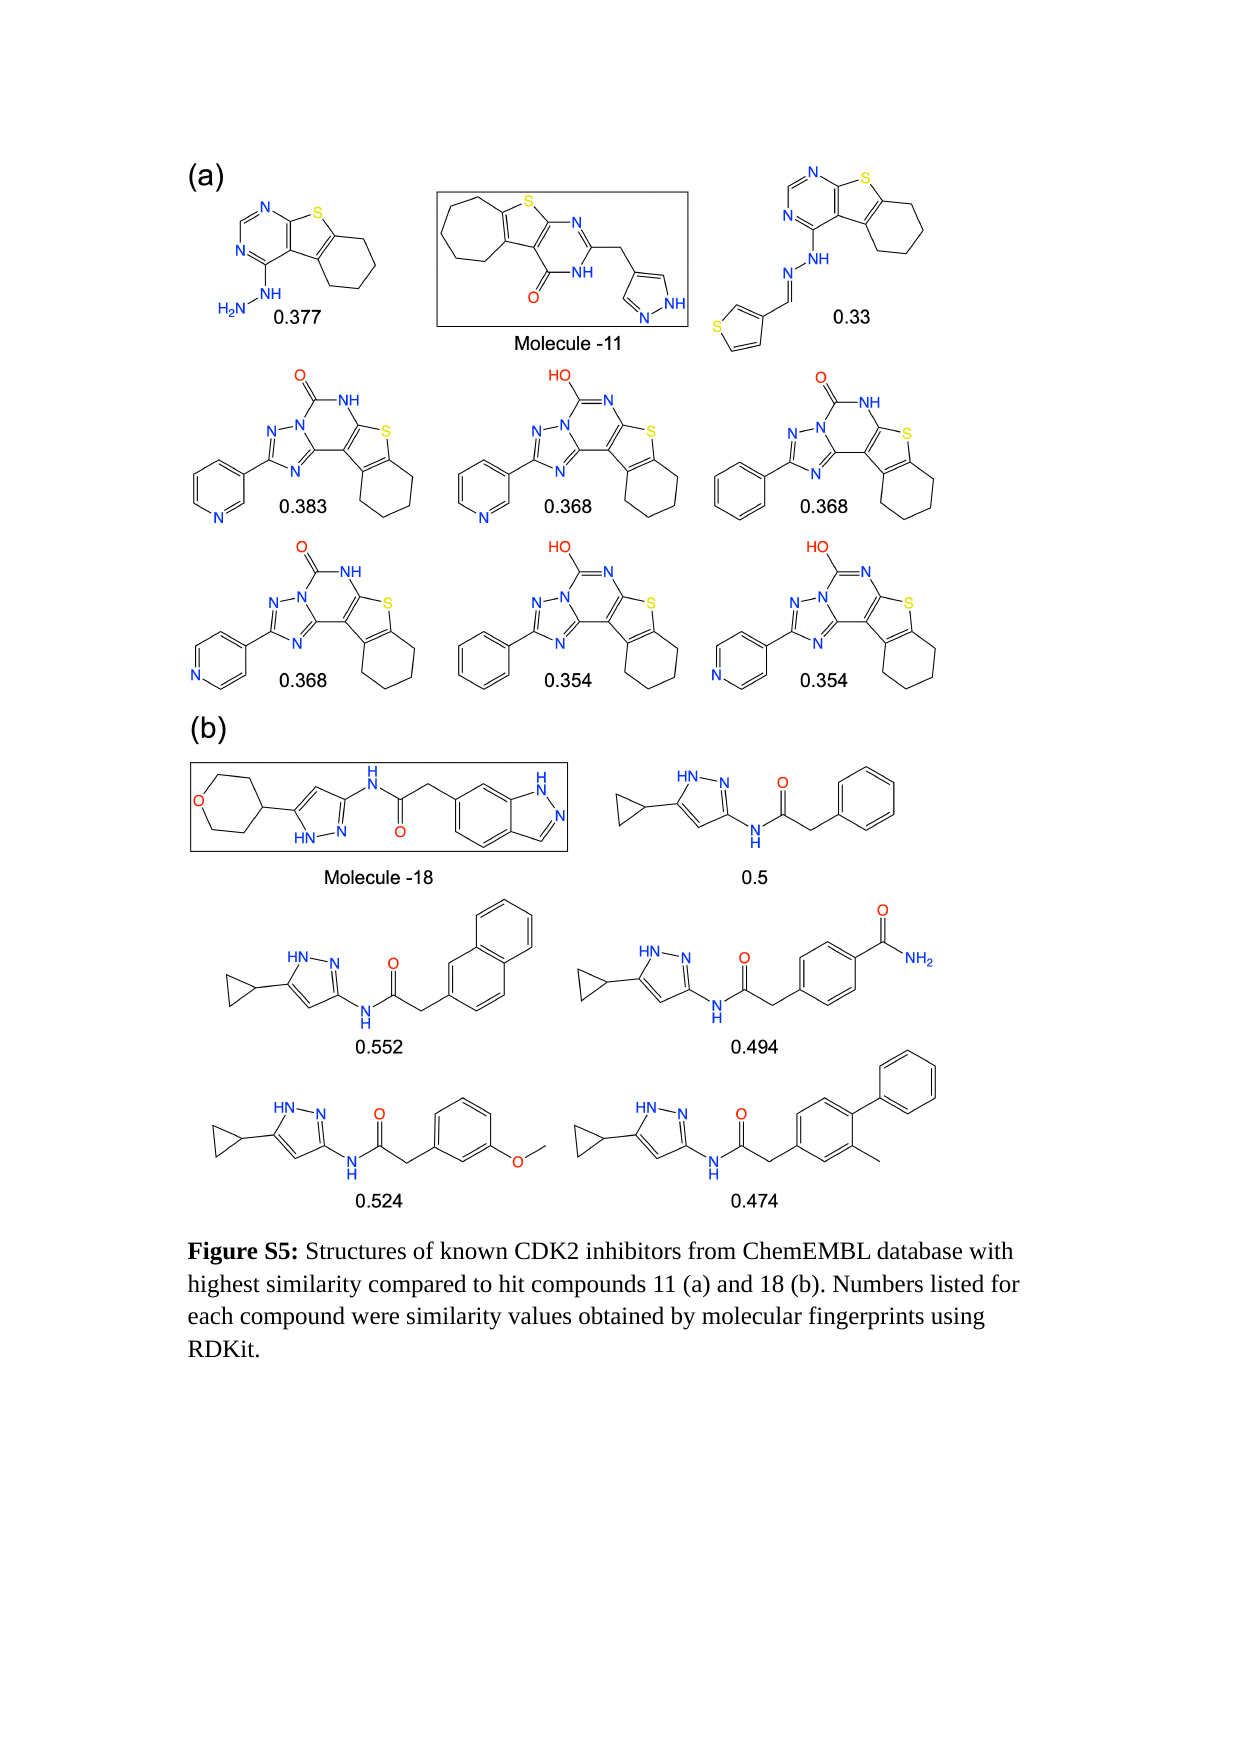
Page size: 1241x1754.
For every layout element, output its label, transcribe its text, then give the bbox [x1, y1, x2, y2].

text Figure S5: Structures of known CDK2 inhibitors from ChemEMBL database with highest similarity compared to hit compounds 11 (a) and 18 (b). Numbers listed for each compound were similarity values obtained by molecular fingerprints using RDKit. [187, 1234, 1053, 1364]
picture [187, 162, 938, 692]
picture [187, 714, 938, 1210]
